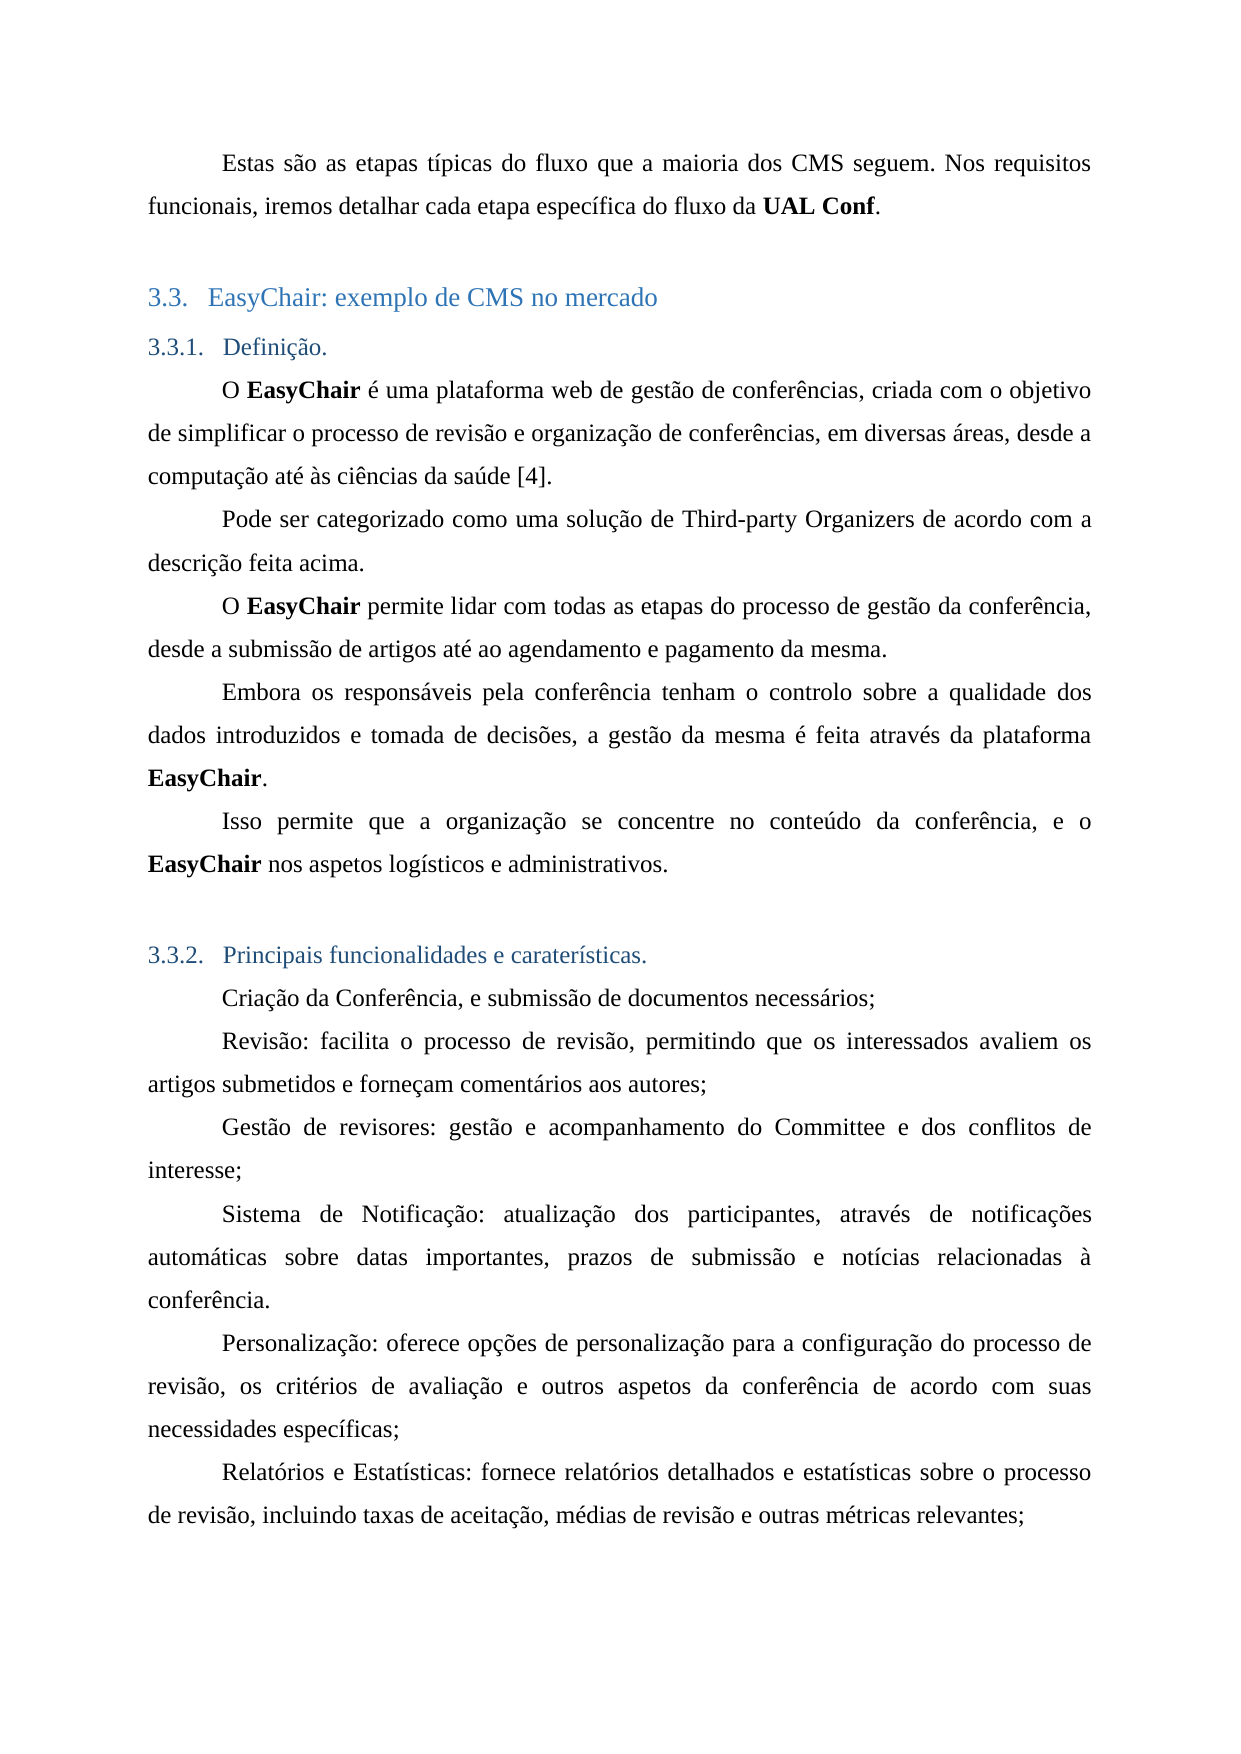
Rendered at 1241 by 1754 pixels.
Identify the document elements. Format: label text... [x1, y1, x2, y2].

subtitle Definição. [148, 332, 1092, 361]
text Embora os responsáveis pela conferência tenham o controlo sobre a qualidade dos dados introduzidos e tomada de decisões, a gestão da mesma é feita através da plataforma EasyChair. [148, 677, 1092, 792]
text Estas são as etapas típicas do fluxo que a maioria dos CMS seguem. Nos requisitos funcionais, iremos detalhar cada etapa específica do fluxo da UAL Conf. [148, 148, 1092, 219]
text O EasyChair é uma plataforma web de gestão de conferências, criada com o objetivo de simplificar o processo de revisão e organização de conferências, em diversas áreas, desde a computação até às ciências da saúde . [148, 375, 1092, 490]
text Isso permite que a organização se concentre no conteúdo da conferência, e o EasyChair nos aspetos logísticos e administrativos. [148, 806, 1092, 878]
subtitle Principais funcionalidades e caraterísticas. [148, 940, 1092, 969]
text Pode ser categorizado como uma solução de Third-party Organizers de acordo com a descrição feita acima. [148, 504, 1092, 576]
text Gestão de revisores: gestão e acompanhamento do Committee e dos conflitos de interesse; [148, 1112, 1092, 1184]
text Criação da Conferência, e submissão de documentos necessários; [148, 983, 1092, 1012]
text Revisão: facilita o processo de revisão, permitindo que os interessados avaliem os artigos submetidos e forneçam comentários aos autores; [148, 1026, 1092, 1098]
text Sistema de Notificação: atualização dos participantes, através de notificações automáticas sobre datas importantes, prazos de submissão e notícias relacionadas à conferência. [148, 1199, 1092, 1314]
text O EasyChair permite lidar com todas as etapas do processo de gestão da conferência, desde a submissão de artigos até ao agendamento e pagamento da mesma. [148, 591, 1092, 663]
text Personalização: oferece opções de personalização para a configuração do processo de revisão, os critérios de avaliação e outros aspetos da conferência de acordo com suas necessidades específicas; [148, 1328, 1092, 1443]
text Relatórios e Estatísticas: fornece relatórios detalhados e estatísticas sobre o processo de revisão, incluindo taxas de aceitação, médias de revisão e outras métricas relevantes; [148, 1457, 1092, 1529]
subtitle EasyChair: exemplo de CMS no mercado [148, 281, 1092, 312]
